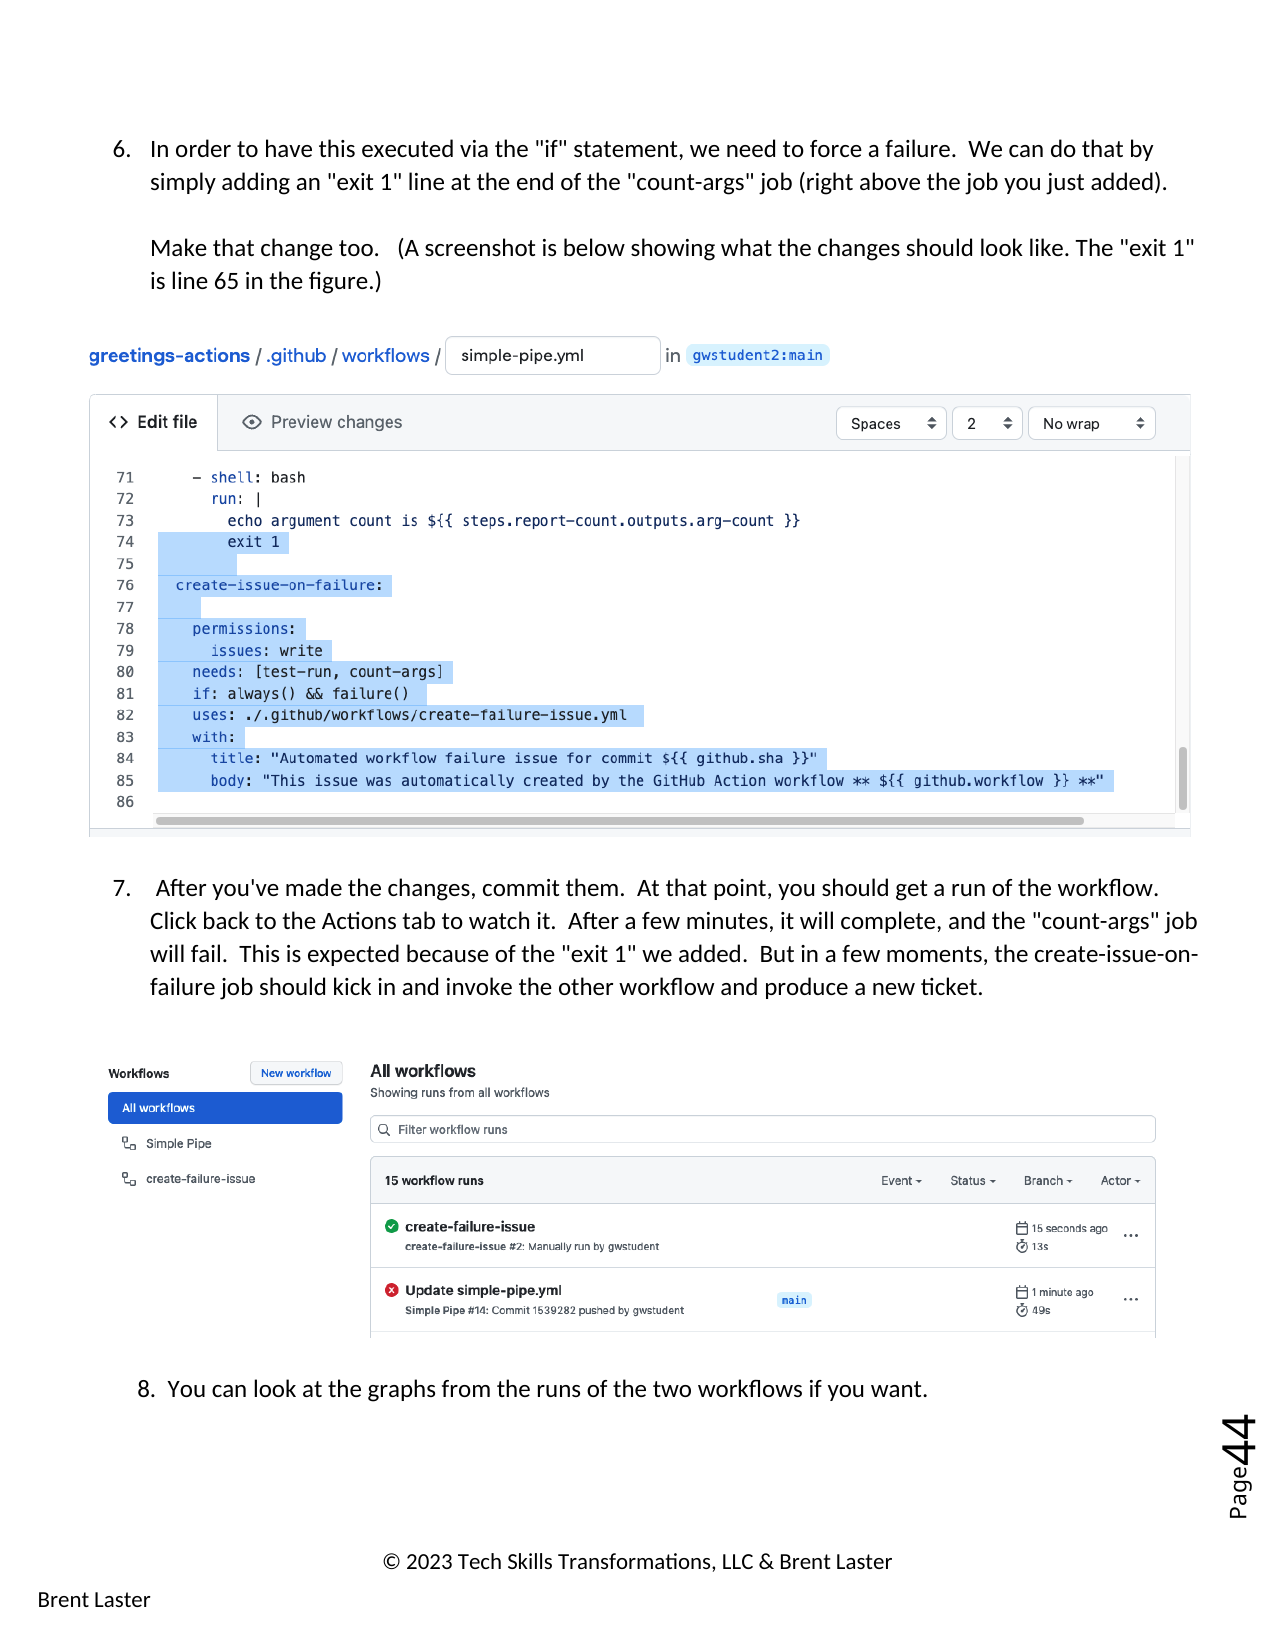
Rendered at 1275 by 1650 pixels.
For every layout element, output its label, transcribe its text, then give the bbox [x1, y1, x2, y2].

picture [65, 330, 1191, 837]
list In order to have this executed via the "if" statement, we need to force a failure. We can do that by simply adding an "exit 1" line at the end of the "count-args" job (right above the job you just added). [112, 133, 1200, 197]
text 8. You can look at the graphs from the runs of the two workflows if you want. [75, 1373, 1200, 1403]
list After you've made the changes, commit them. At that point, you should get a run of the workflow. Click back to the Actions tab to watch it. After a few minutes, it will complete, and the "count-args" job will fail. This is expected because of the "exit 1" we added. But in a few moments, the create-issue-on-failure job should kick in and invoke the other workflow and produce a new ticket. [112, 872, 1200, 1001]
picture [75, 1036, 1200, 1338]
text Make that change too. (A screenshot is below showing what the changes should look like. The "exit 1" is line 65 in the figure.) [150, 232, 1200, 295]
